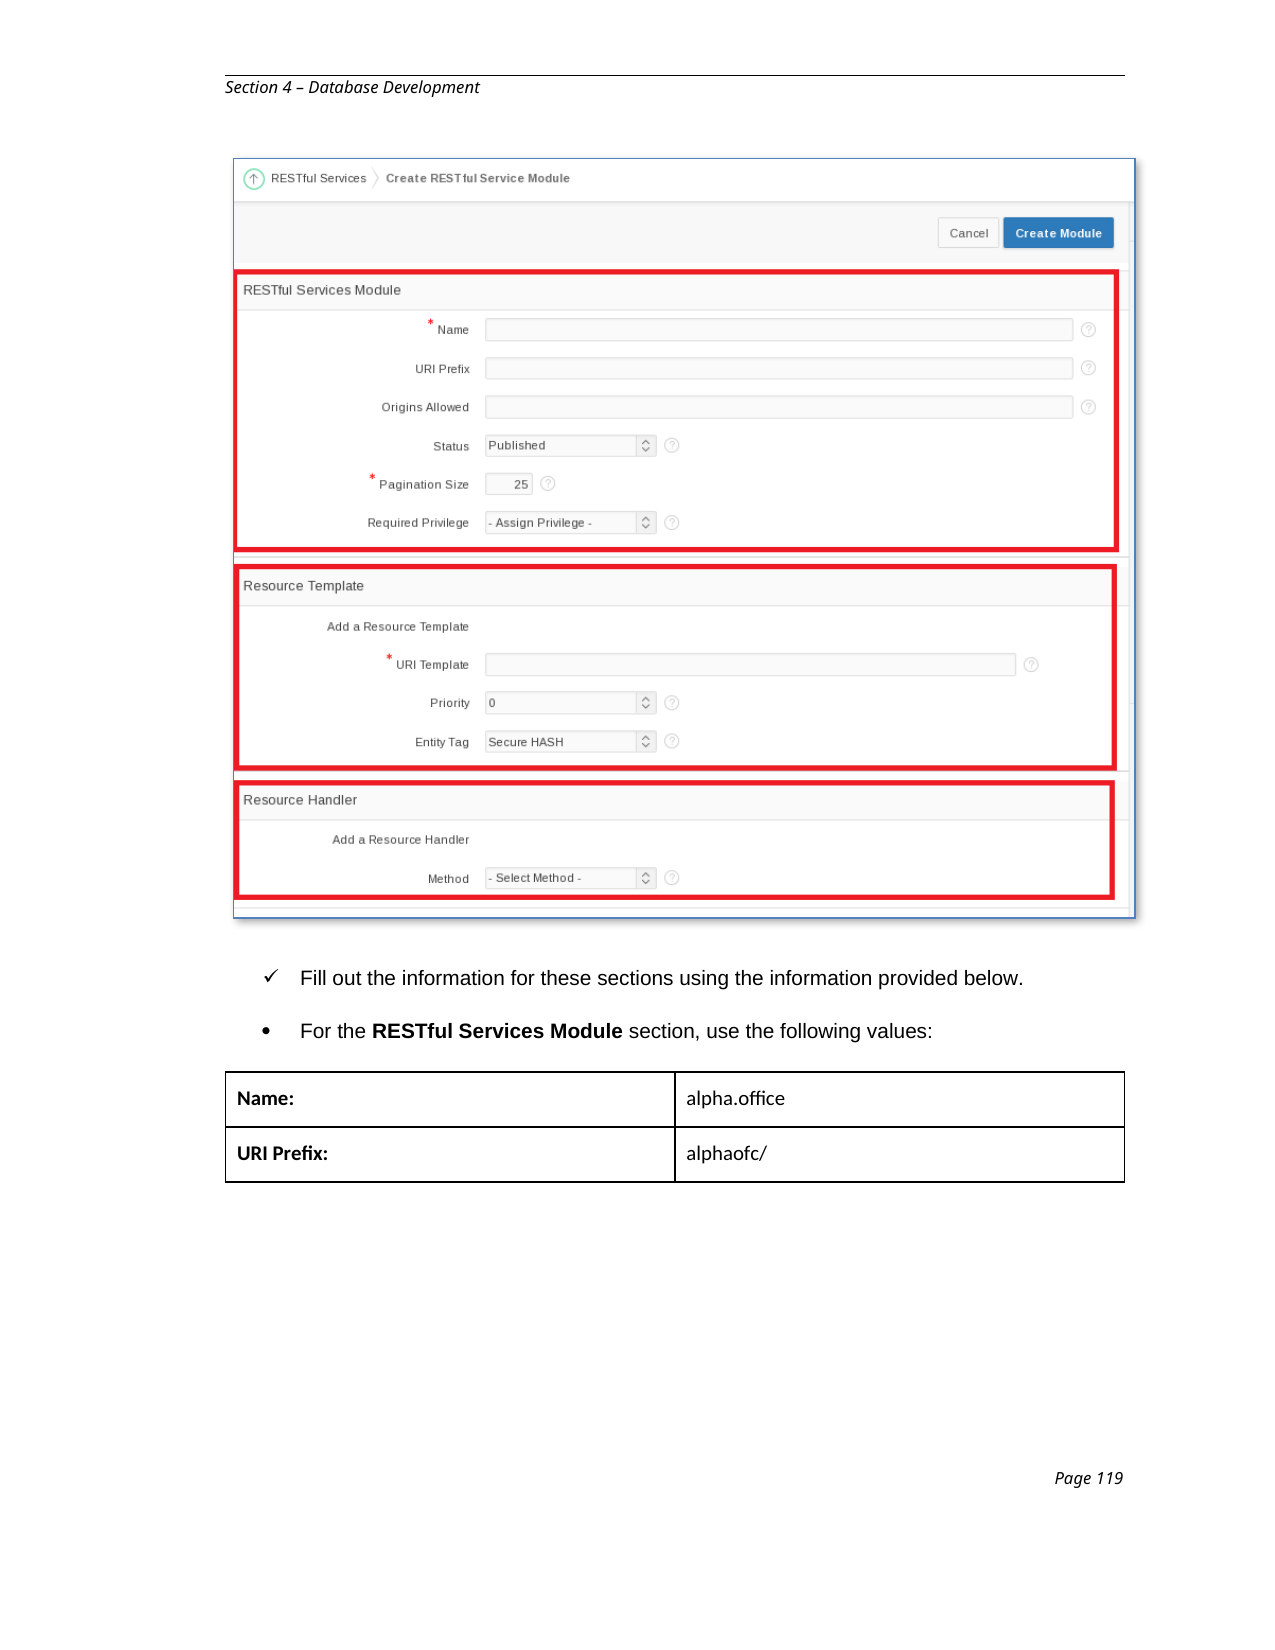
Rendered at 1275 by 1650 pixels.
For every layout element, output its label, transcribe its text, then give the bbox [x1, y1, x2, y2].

list For the RESTful Services Module section, use the following values: [262, 1019, 1125, 1043]
table_header alpha.office [676, 1073, 1124, 1126]
table_cell alphaofc/ [676, 1128, 1124, 1181]
table_cell URI Prefix: [226, 1128, 674, 1181]
picture [234, 159, 1134, 917]
list Fill out the information for these sections using the information provided below. [262, 966, 1125, 990]
table_header Name: [226, 1073, 674, 1126]
